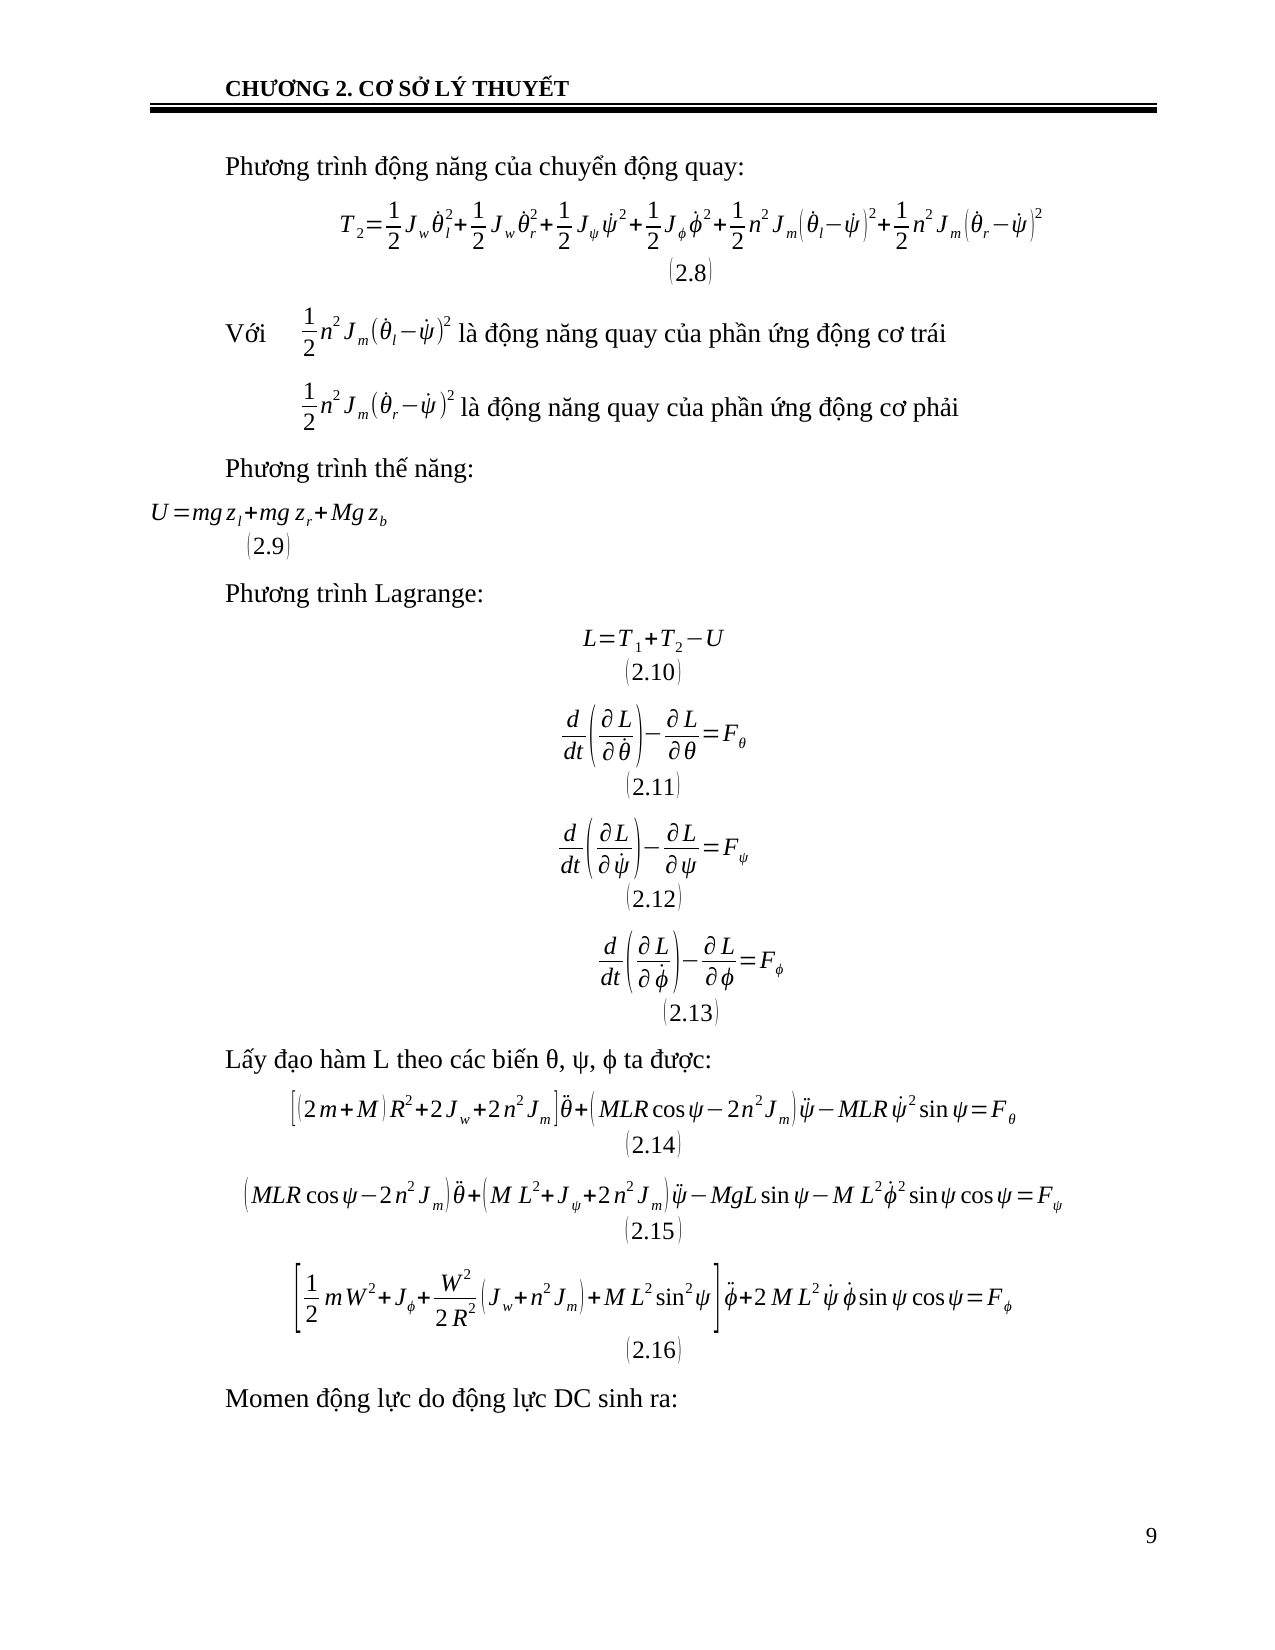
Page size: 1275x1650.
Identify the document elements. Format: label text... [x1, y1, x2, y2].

text Với là động năng quay của phần ứng động cơ trái [150, 303, 1157, 362]
text Lấy đạo hàm L theo các biến θ, ψ, ϕ ta được: [150, 1043, 1157, 1074]
text Phương trình thế năng: [150, 452, 1157, 483]
text Momen động lực do động lực DC sinh ra: [150, 1382, 1157, 1413]
text là động năng quay của phần ứng động cơ phải [225, 377, 1157, 436]
text Phương trình Lagrange: [150, 577, 1157, 608]
text Phương trình động năng của chuyển động quay: [150, 150, 1157, 181]
